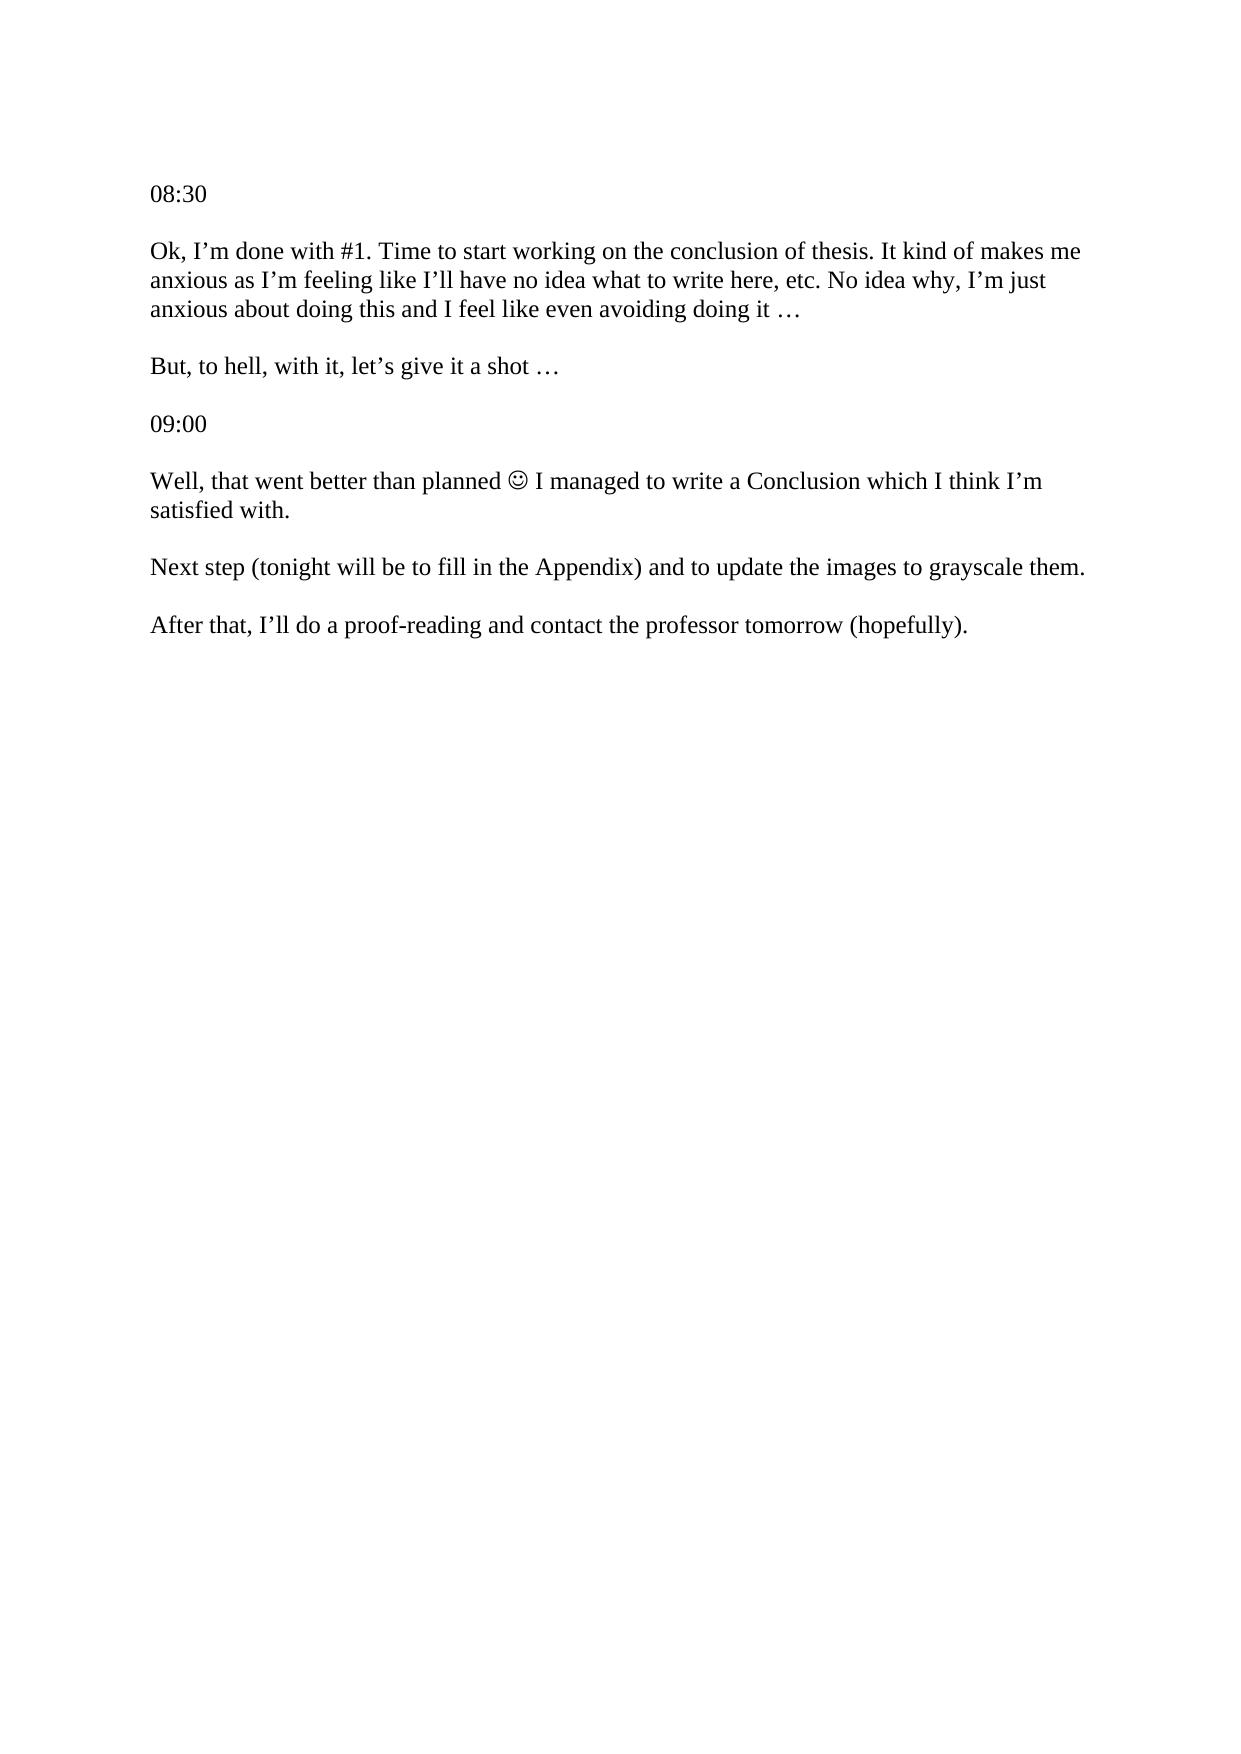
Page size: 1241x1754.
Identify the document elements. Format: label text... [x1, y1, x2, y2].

text 08:30 [150, 179, 1090, 207]
text Well, that went better than planned I managed to write a Conclusion which I think I’m satisfied with. [150, 466, 1090, 524]
text 09:00 [150, 409, 1090, 437]
text But, to hell, with it, let’s give it a shot … [150, 351, 1090, 380]
text Ok, I’m done with #1. Time to start working on the conclusion of thesis. It kind of makes me anxious as I’m feeling like I’ll have no idea what to write here, etc. No idea why, I’m just anxious about doing this and I feel like even avoiding doing it … [150, 236, 1090, 322]
text Next step (tonight will be to fill in the Appendix) and to update the images to grayscale them. [150, 552, 1090, 581]
text After that, I’ll do a proof-reading and contact the professor tomorrow (hopefully). [150, 610, 1090, 639]
